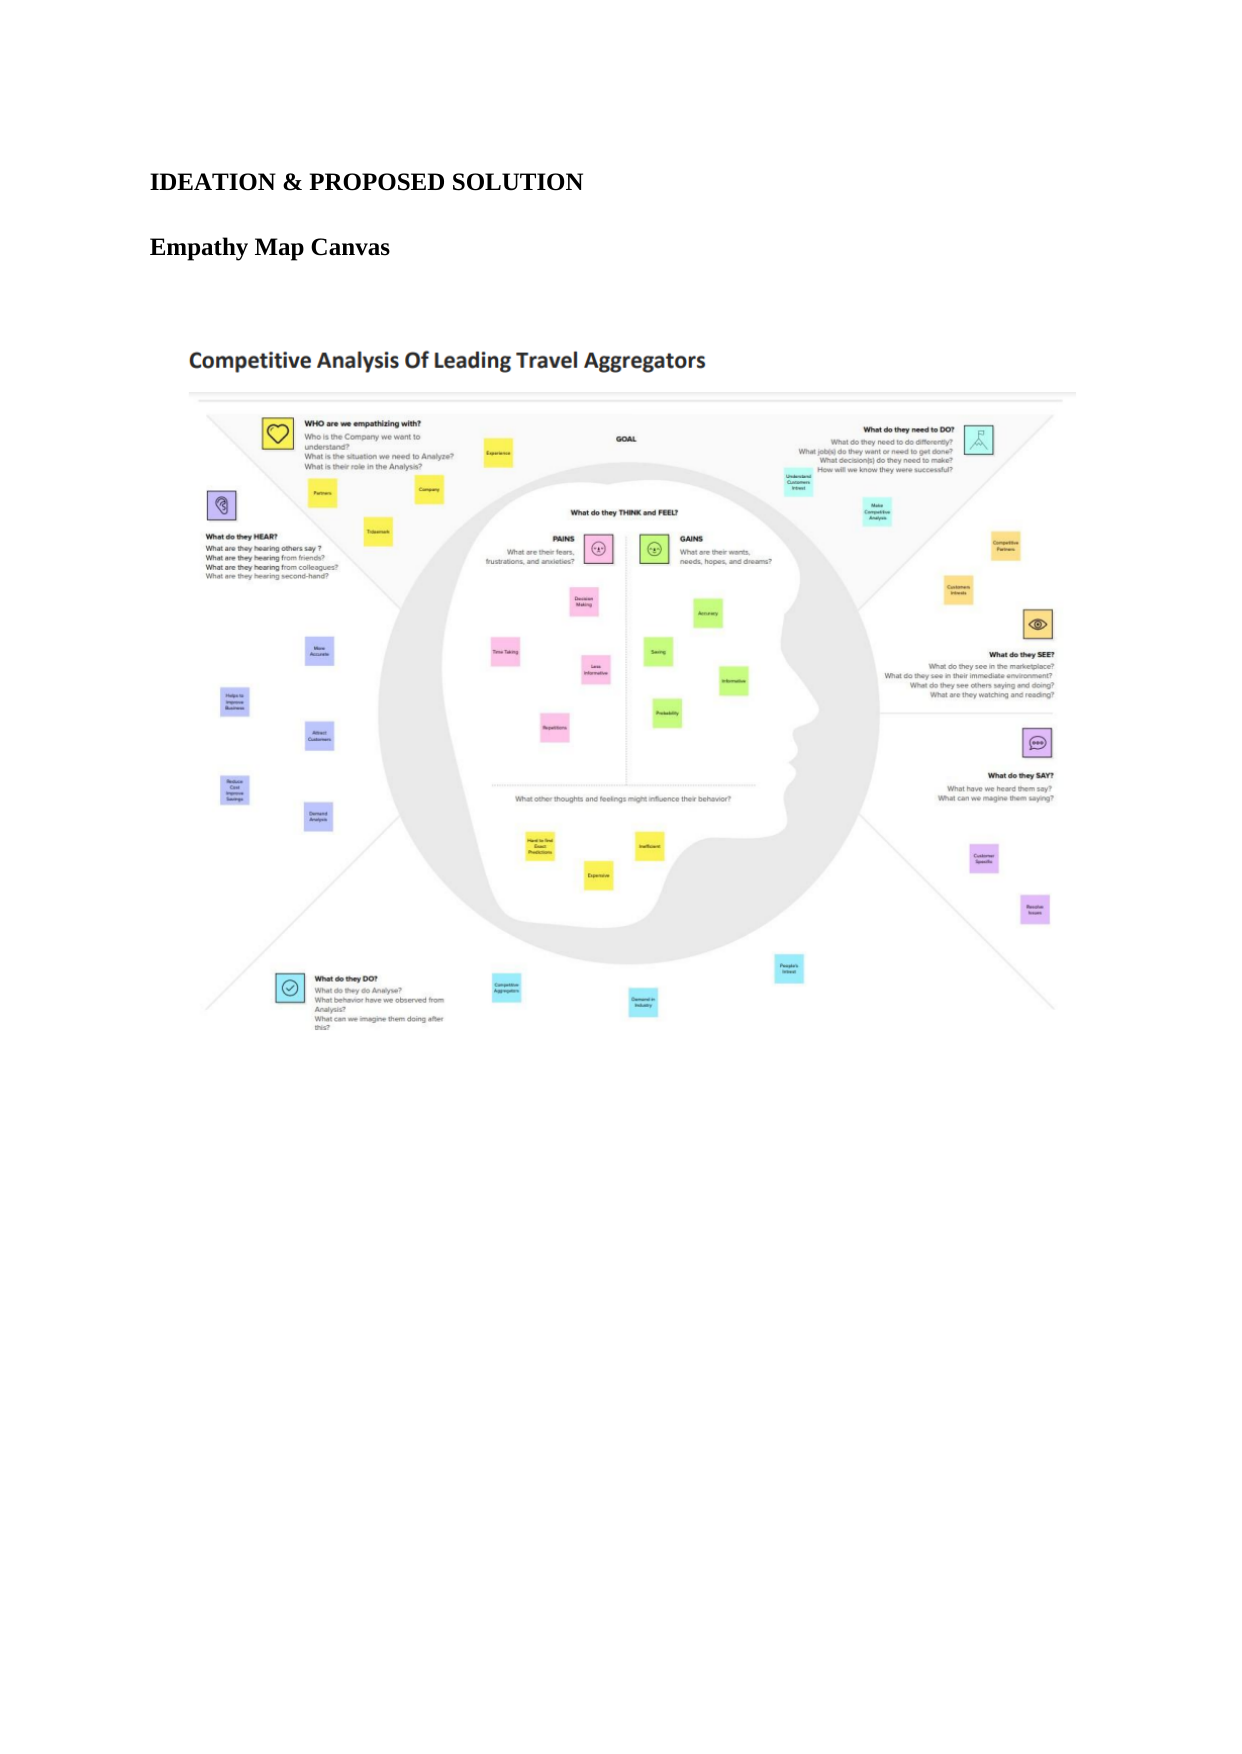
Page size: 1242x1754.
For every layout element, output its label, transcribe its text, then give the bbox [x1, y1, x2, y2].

picture [106, 339, 1164, 1133]
text Empathy Map Canvas [149, 232, 1146, 261]
subtitle IDEATION & PROPOSED SOLUTION [149, 167, 1146, 195]
